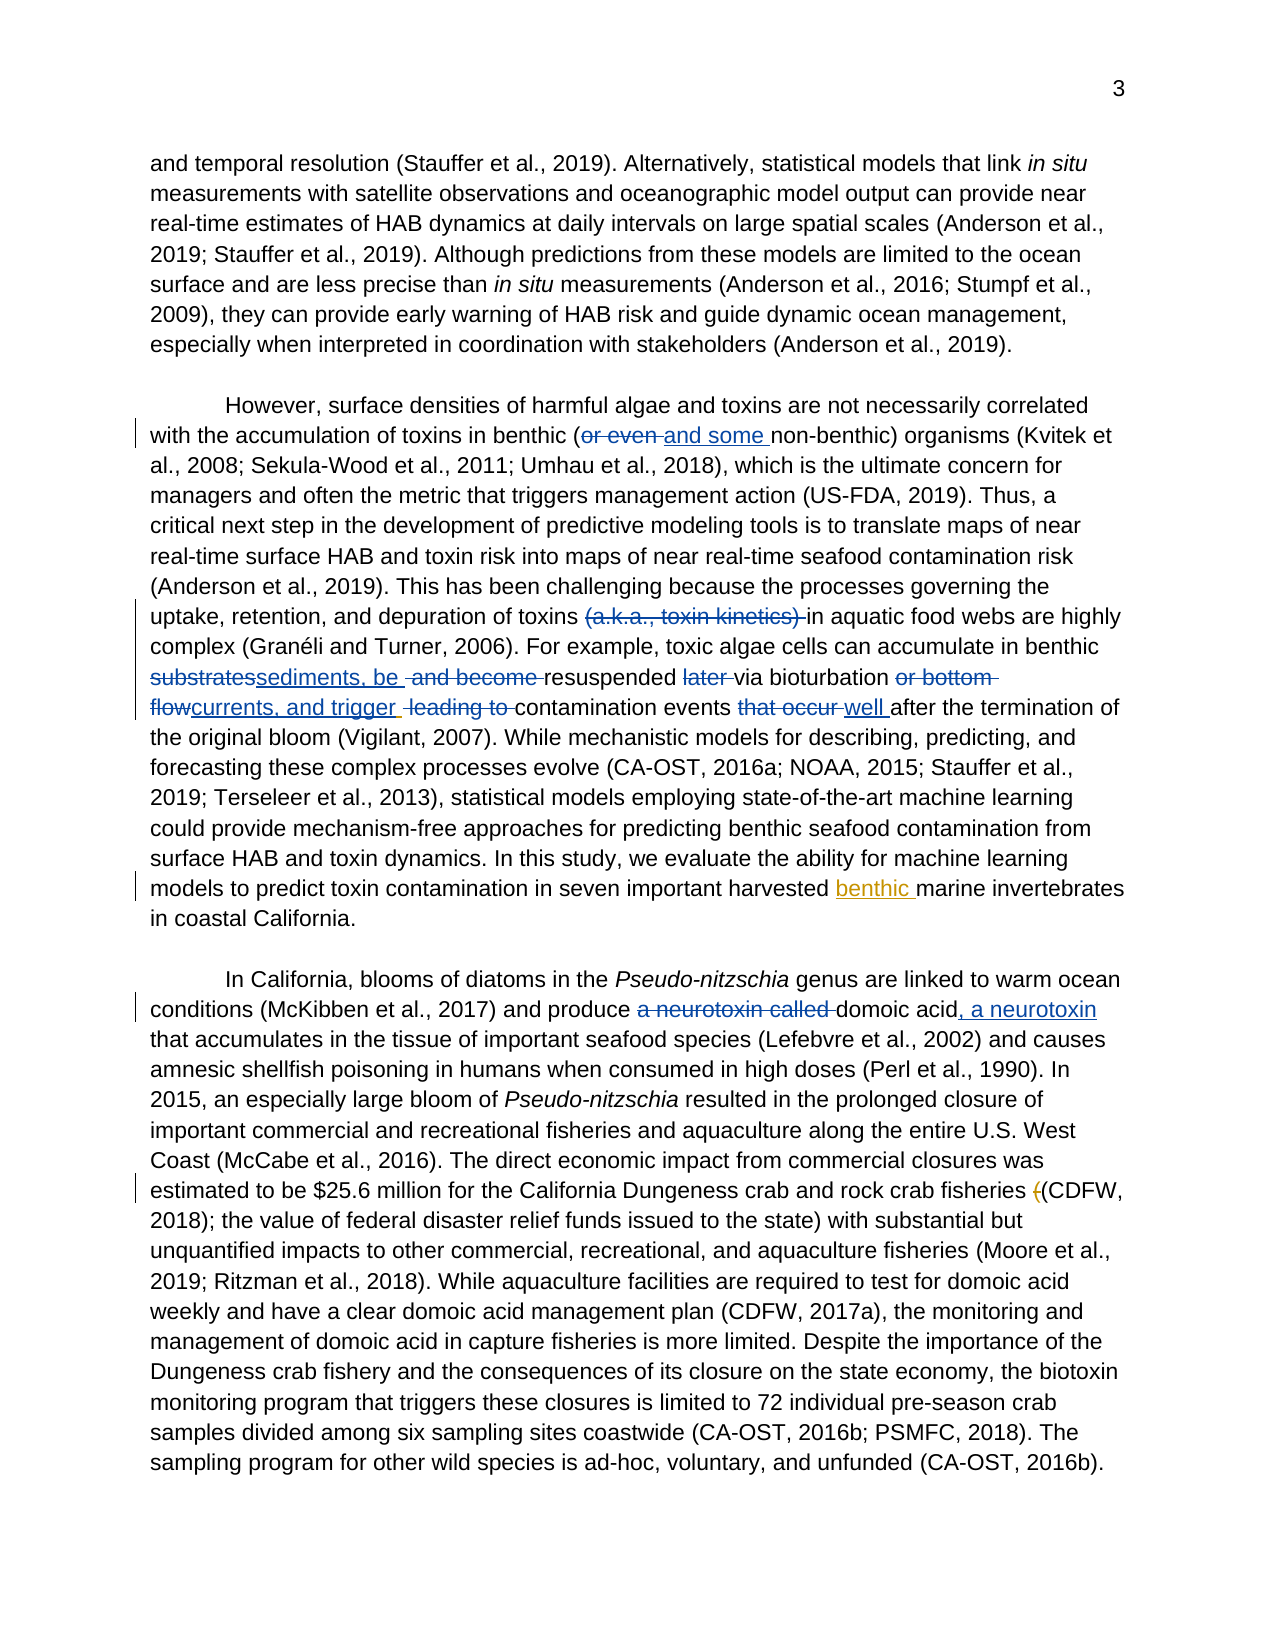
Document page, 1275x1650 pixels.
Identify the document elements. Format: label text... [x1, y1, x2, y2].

text In California, blooms of diatoms in the Pseudo-nitzschia genus are linked to warm ocean conditions (McKibben et al., 2017) and produce domoic acid that accumulates in the tissue of important seafood species (Lefebvre et al., 2002) and causes amnesic shellfish poisoning in humans when consumed in high doses (Perl et al., 1990). In 2015, an especially large bloom of Pseudo-nitzschia resulted in the prolonged closure of important commercial and recreational fisheries and aquaculture along the entire U.S. West Coast (McCabe et al., 2016). The direct economic impact from commercial closures was estimated to be $25.6 million for the California Dungeness crab and rock crab fisheries (CDFW, 2018); the value of federal disaster relief funds issued to the state) with substantial but unquantified impacts to other commercial, recreational, and aquaculture fisheries (Moore et al., 2019; Ritzman et al., 2018). While aquaculture facilities are required to test for domoic acid weekly and have a clear domoic acid management plan (CDFW, 2017a), the monitoring and management of domoic acid in capture fisheries is more limited. Despite the importance of the Dungeness crab fishery and the consequences of its closure on the state economy, the biotoxin monitoring program that triggers these closures is limited to 72 individual pre-season crab samples divided among six sampling sites coastwide (CA-OST, 2016b; PSMFC, 2018). The sampling program for other wild species is ad-hoc, voluntary, and unfunded (CA-OST, 2016b). [150, 966, 1125, 1475]
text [150, 150, 1125, 358]
text However, surface densities of harmful algae and toxins are not necessarily correlated with the accumulation of toxins in benthic (non-benthic) organisms (Kvitek et al., 2008; Sekula-Wood et al., 2011; Umhau et al., 2018), which is the ultimate concern for managers and often the metric that triggers management action (US-FDA, 2019). Thus, a critical next step in the development of predictive modeling tools is to translate maps of near real-time surface HAB and toxin risk into maps of near real-time seafood contamination risk (Anderson et al., 2019). This has been challenging because the processes governing the uptake, retention, and depuration of toxins in aquatic food webs are highly complex (Granéli and Turner, 2006). For example, toxic algae cells can accumulate in benthic resuspended via bioturbation contamination events after the termination of the original bloom (Vigilant, 2007). While mechanistic models for describing, predicting, and forecasting these complex processes evolve (CA-OST, 2016a; NOAA, 2015; Stauffer et al., 2019; Terseleer et al., 2013), statistical models employing state-of-the-art machine learning could provide mechanism-free approaches for predicting benthic seafood contamination from surface HAB and toxin dynamics. In this study, we evaluate the ability for machine learning models to predict toxin contamination in seven important harvested marine invertebrates in coastal California. [150, 392, 1125, 932]
